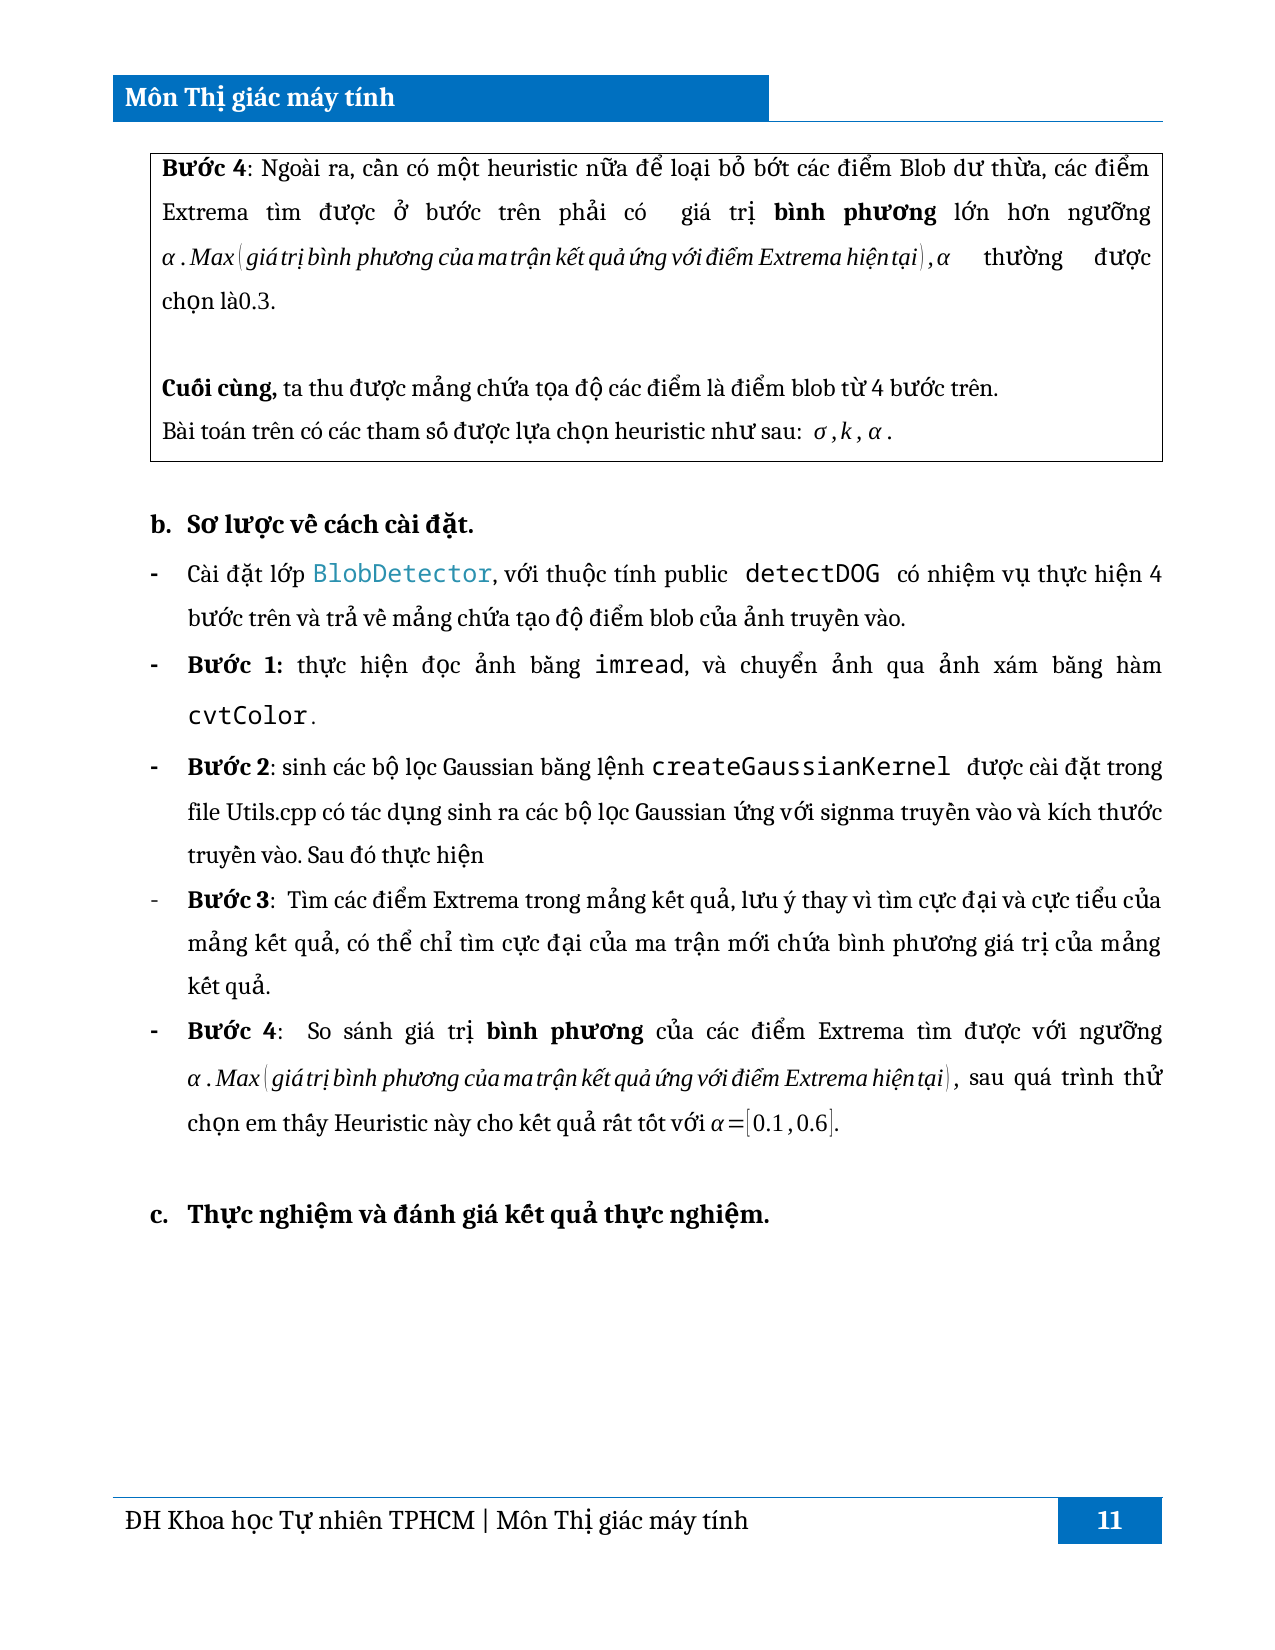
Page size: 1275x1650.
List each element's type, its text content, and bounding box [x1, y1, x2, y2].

list Bước 4: So sánh giá trị bình phương của các điểm Extrema tìm được với ngưỡng sau quá trình thử chọn em thấy Heuristic này cho kết quả rất tốt với . [150, 1015, 1162, 1138]
list Sơ lược về cách cài đặt. [150, 509, 1162, 540]
list Bước 3: Tìm các điểm Extrema trong mảng kết quả, lưu ý thay vì tìm cực đại và cực tiểu của mảng kết quả, có thể chỉ tìm cực đại của ma trận mới chứa bình phương giá trị của mảng kết quả. [150, 884, 1162, 1001]
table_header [151, 154, 1162, 461]
list Thực nghiệm và đánh giá kết quả thực nghiệm. [150, 1199, 1162, 1230]
list Bước 2: sinh các bộ lọc Gaussian bằng lệnh createGaussianKernel được cài đặt trong file Utils.cpp có tác dụng sinh ra các bộ lọc Gaussian ứng với signma truyền vào và kích thước truyền vào. Sau đó thực hiện [150, 749, 1162, 869]
list Cài đặt lớp BlobDetector, với thuộc tính public detectDOG có nhiệm vụ thực hiện 4 bước trên và trả về mảng chứa tạo độ điểm blob của ảnh truyền vào. [150, 555, 1162, 632]
list Bước 1: thực hiện đọc ảnh bằng imread, và chuyển ảnh qua ảnh xám bằng hàm cvtColor. [150, 647, 1162, 732]
